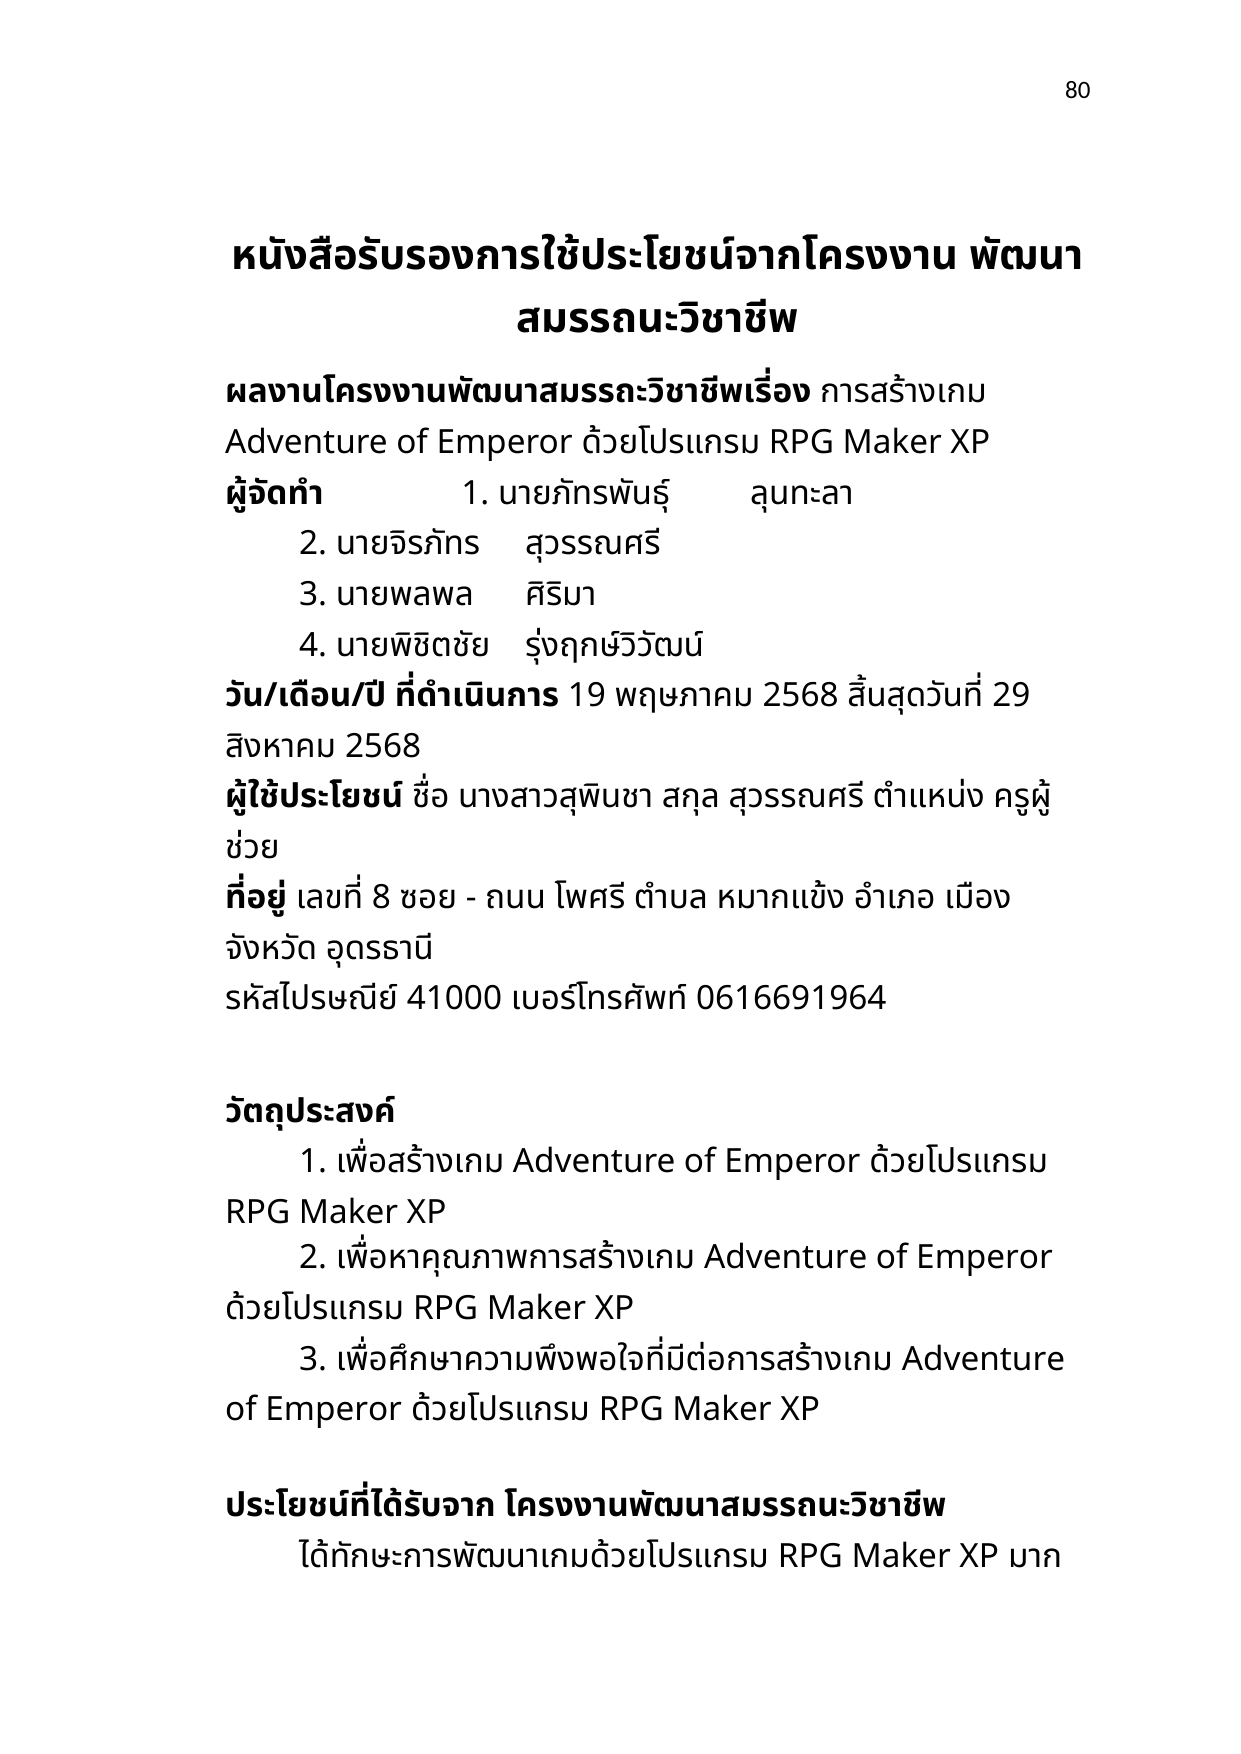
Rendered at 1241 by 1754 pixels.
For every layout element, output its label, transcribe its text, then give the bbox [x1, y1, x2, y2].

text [225, 1041, 1090, 1582]
text ผลงานโครงงานพัฒนาสมรรถะวิชาชีพเรี่อง การสร้างเกม Adventure of Emperor ด้วยโปรแกรม RPG Maker XP ผู้จัดทำ 1. นายภัทรพันธุ์ ลุนทะลา 2. นายจิรภัทร สุวรรณศรี 3. นายพลพล ศิริมา 4. นายพิชิตชัย รุ่งฤกษ์วิวัฒน์ วัน/เดือน/ปี ที่ดำเนินการ 19 พฤษภาคม 2568 สิ้นสุดวันที่ 29 สิงหาคม 2568 ผู้ใช้ประโยชน์ ชื่อ นางสาวสุพินชา สกุล สุวรรณศรี ตำแหน่ง ครูผู้ช่วย ที่อยู่ เลขที่ 8 ซอย - ถนน โพศรี ตำบล หมากแข้ง อำเภอ เมือง จังหวัด อุดรธานี รหัสไปรษณีย์ 41000 เบอร์โทรศัพท์ 0616691964 [225, 367, 1090, 1025]
text หนังสือรับรองการใช้ประโยชน์จากโครงงาน พัฒนาสมรรถนะวิชาชีพ [225, 225, 1090, 351]
